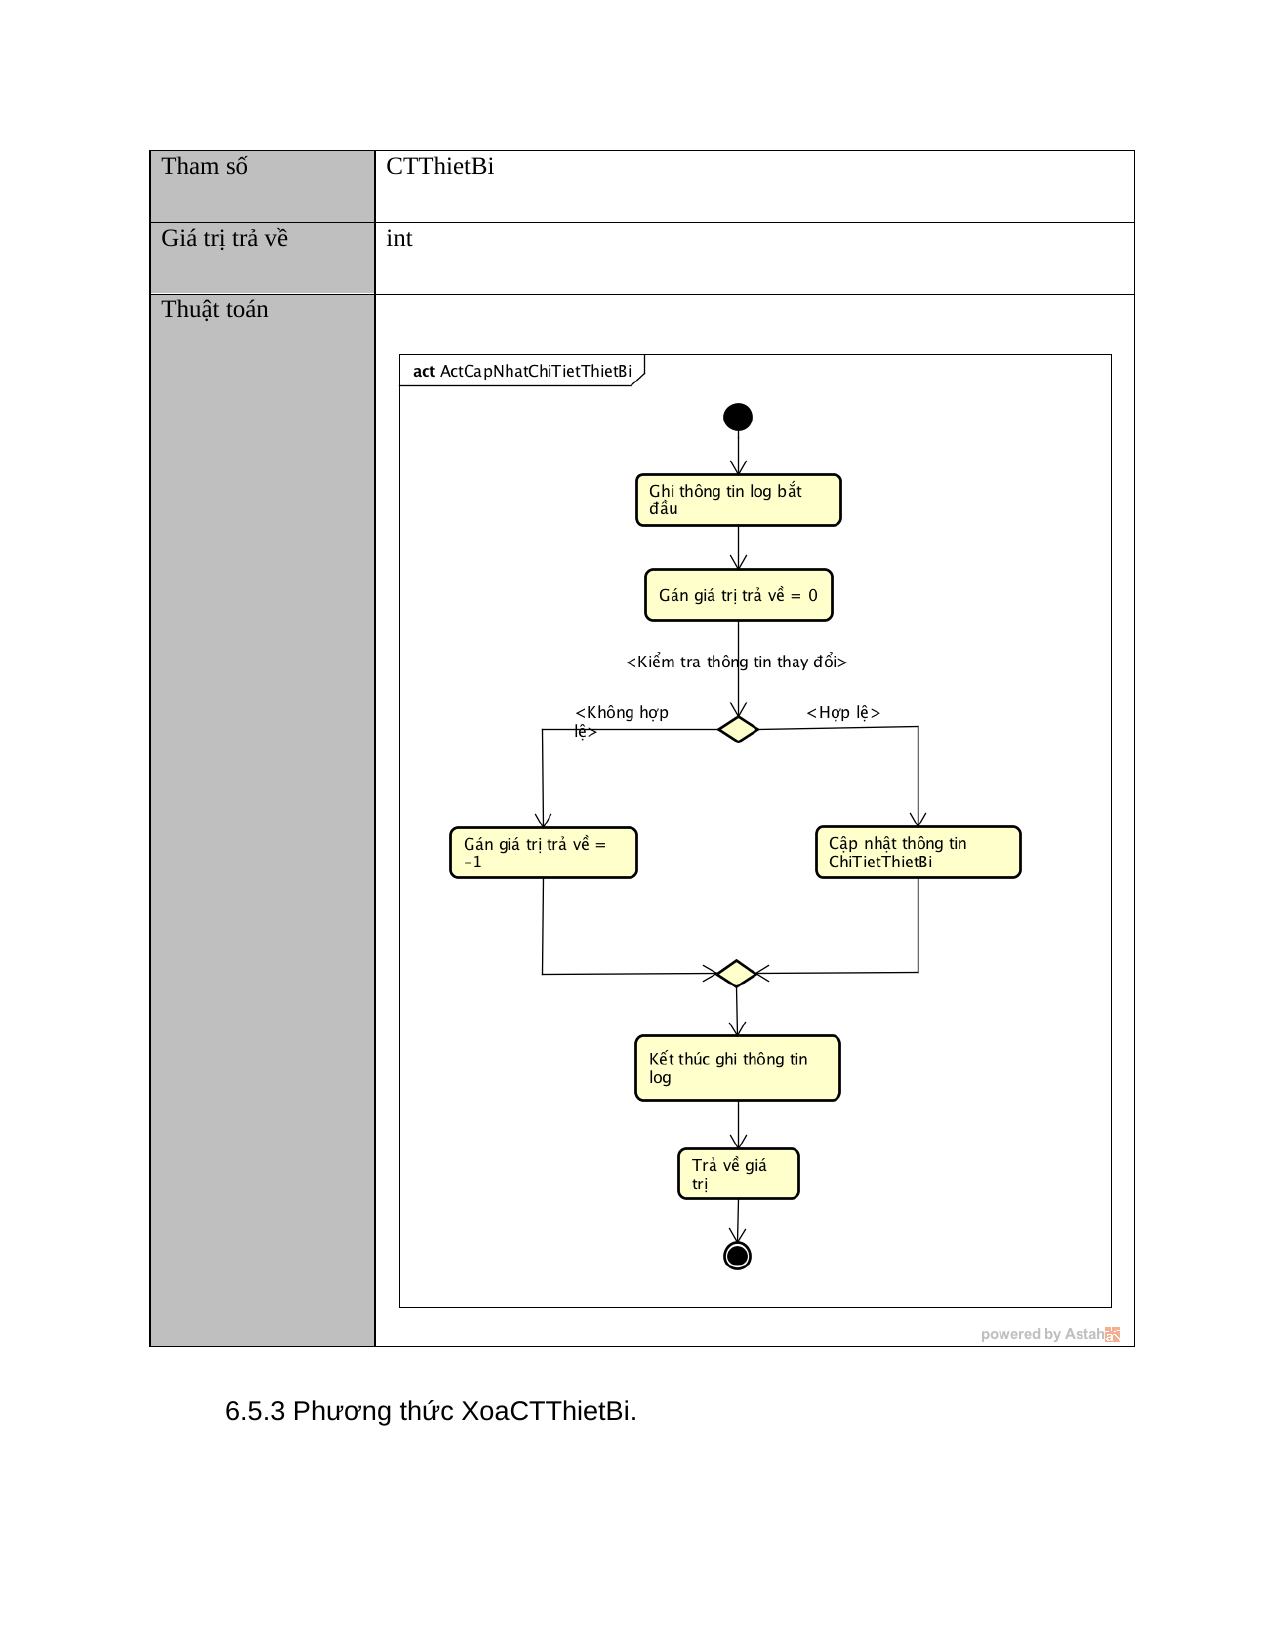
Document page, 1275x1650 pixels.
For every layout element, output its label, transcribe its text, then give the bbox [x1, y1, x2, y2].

table_cell Giá trị trả về [151, 223, 374, 293]
picture [386, 341, 1124, 1346]
table_cell Tham số [151, 151, 374, 222]
table_cell [376, 295, 1134, 1346]
table_cell Thuật toán [151, 295, 374, 1346]
table_cell int [376, 223, 1134, 293]
list 6.5.3 Phương thức XoaCTThietBi. [225, 1395, 1125, 1426]
table_cell CTThietBi [376, 151, 1134, 222]
